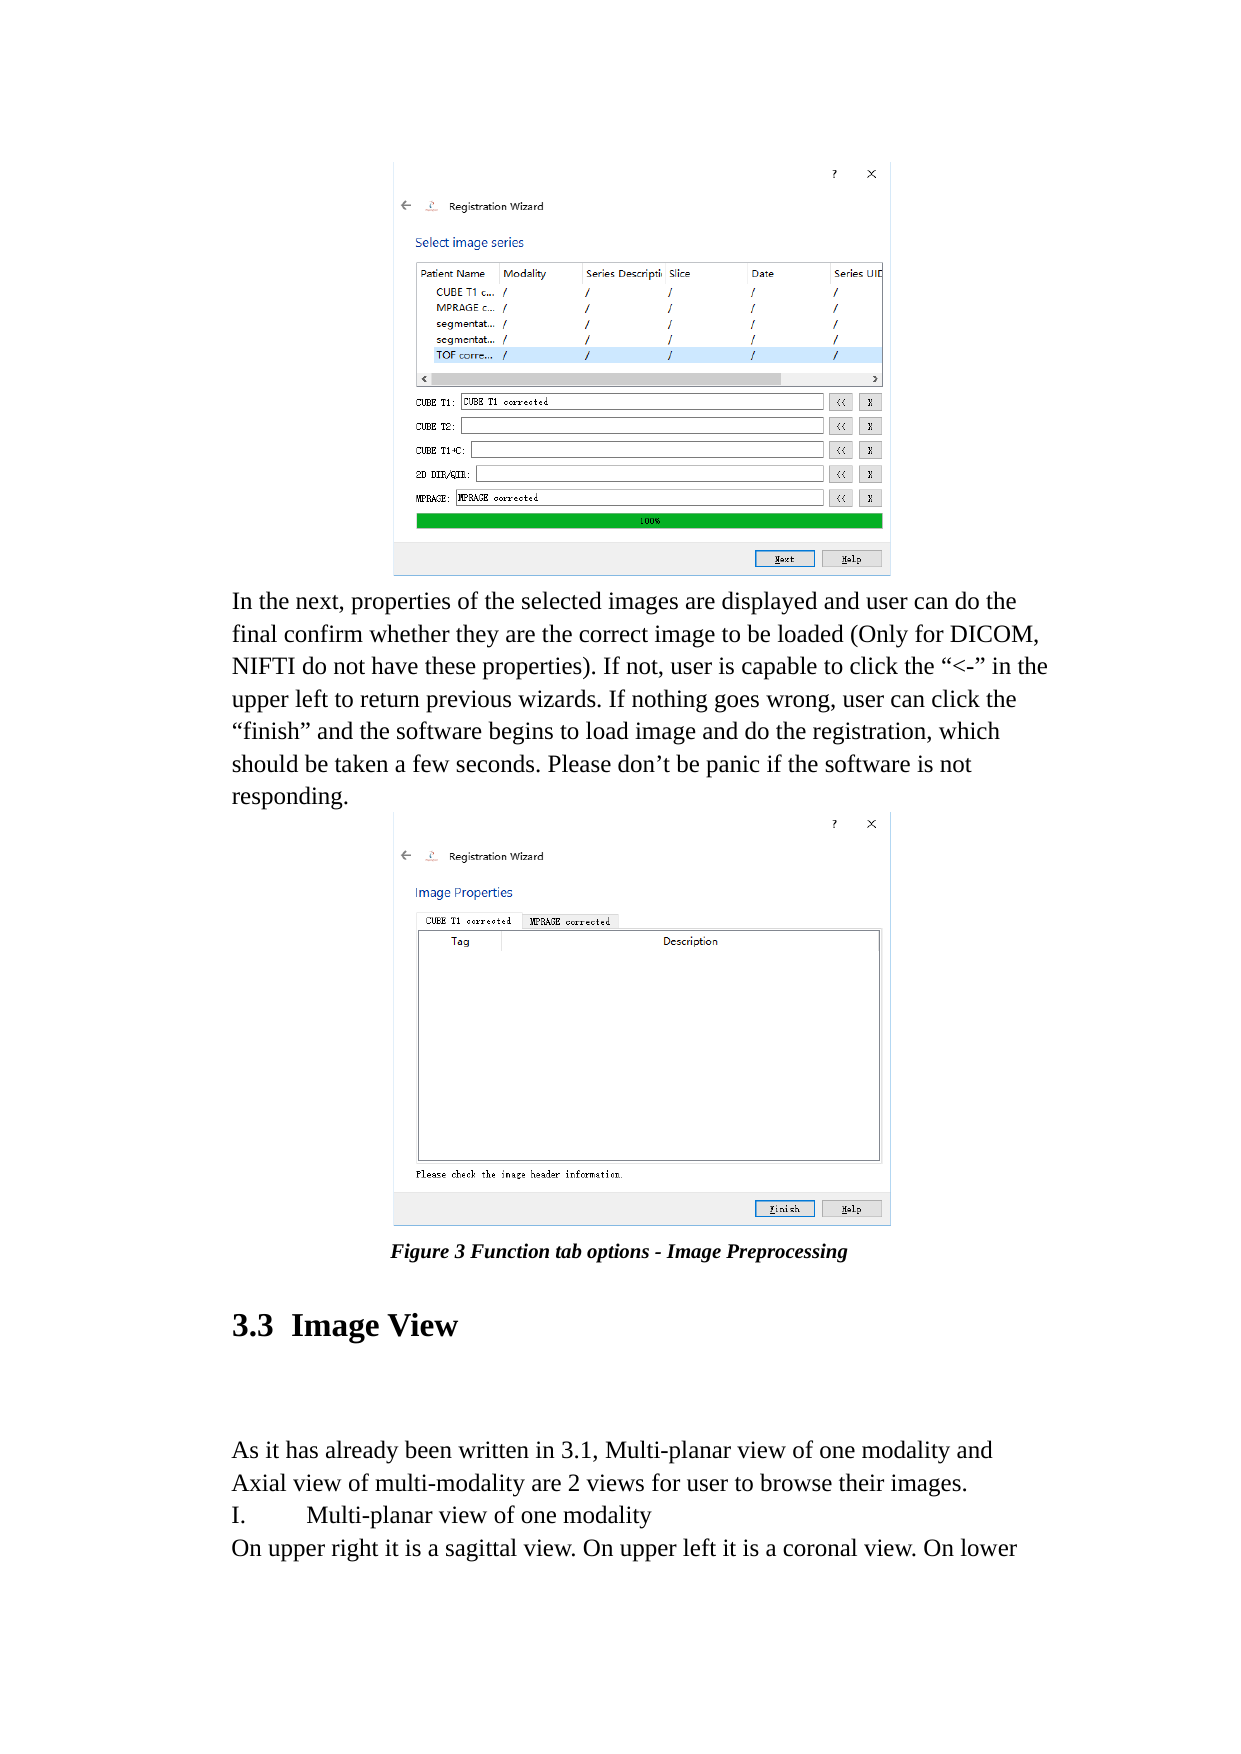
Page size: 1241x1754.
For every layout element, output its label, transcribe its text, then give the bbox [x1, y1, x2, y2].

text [231, 1531, 1053, 1564]
picture [393, 162, 891, 576]
picture [393, 812, 891, 1226]
text As it has already been written in 3.1, Multi-planar view of one modality and Axial view of multi-modality are 2 views for user to browse their images. [231, 1434, 1053, 1499]
list Multi-planar view of one modality [231, 1499, 1053, 1531]
text In the next, properties of the selected images are displayed and user can do the final confirm whether they are the correct image to be loaded (Only for DICOM, NIFTI do not have these properties). If not, user is capable to click the “<-” in the upper left to return previous wizards. If nothing goes wrong, user can click the “finish” and the software begins to load image and do the registration, which should be taken a few seconds. Please don’t be panic if the software is not responding. [232, 584, 1053, 812]
subtitle Image View [232, 1292, 1053, 1357]
